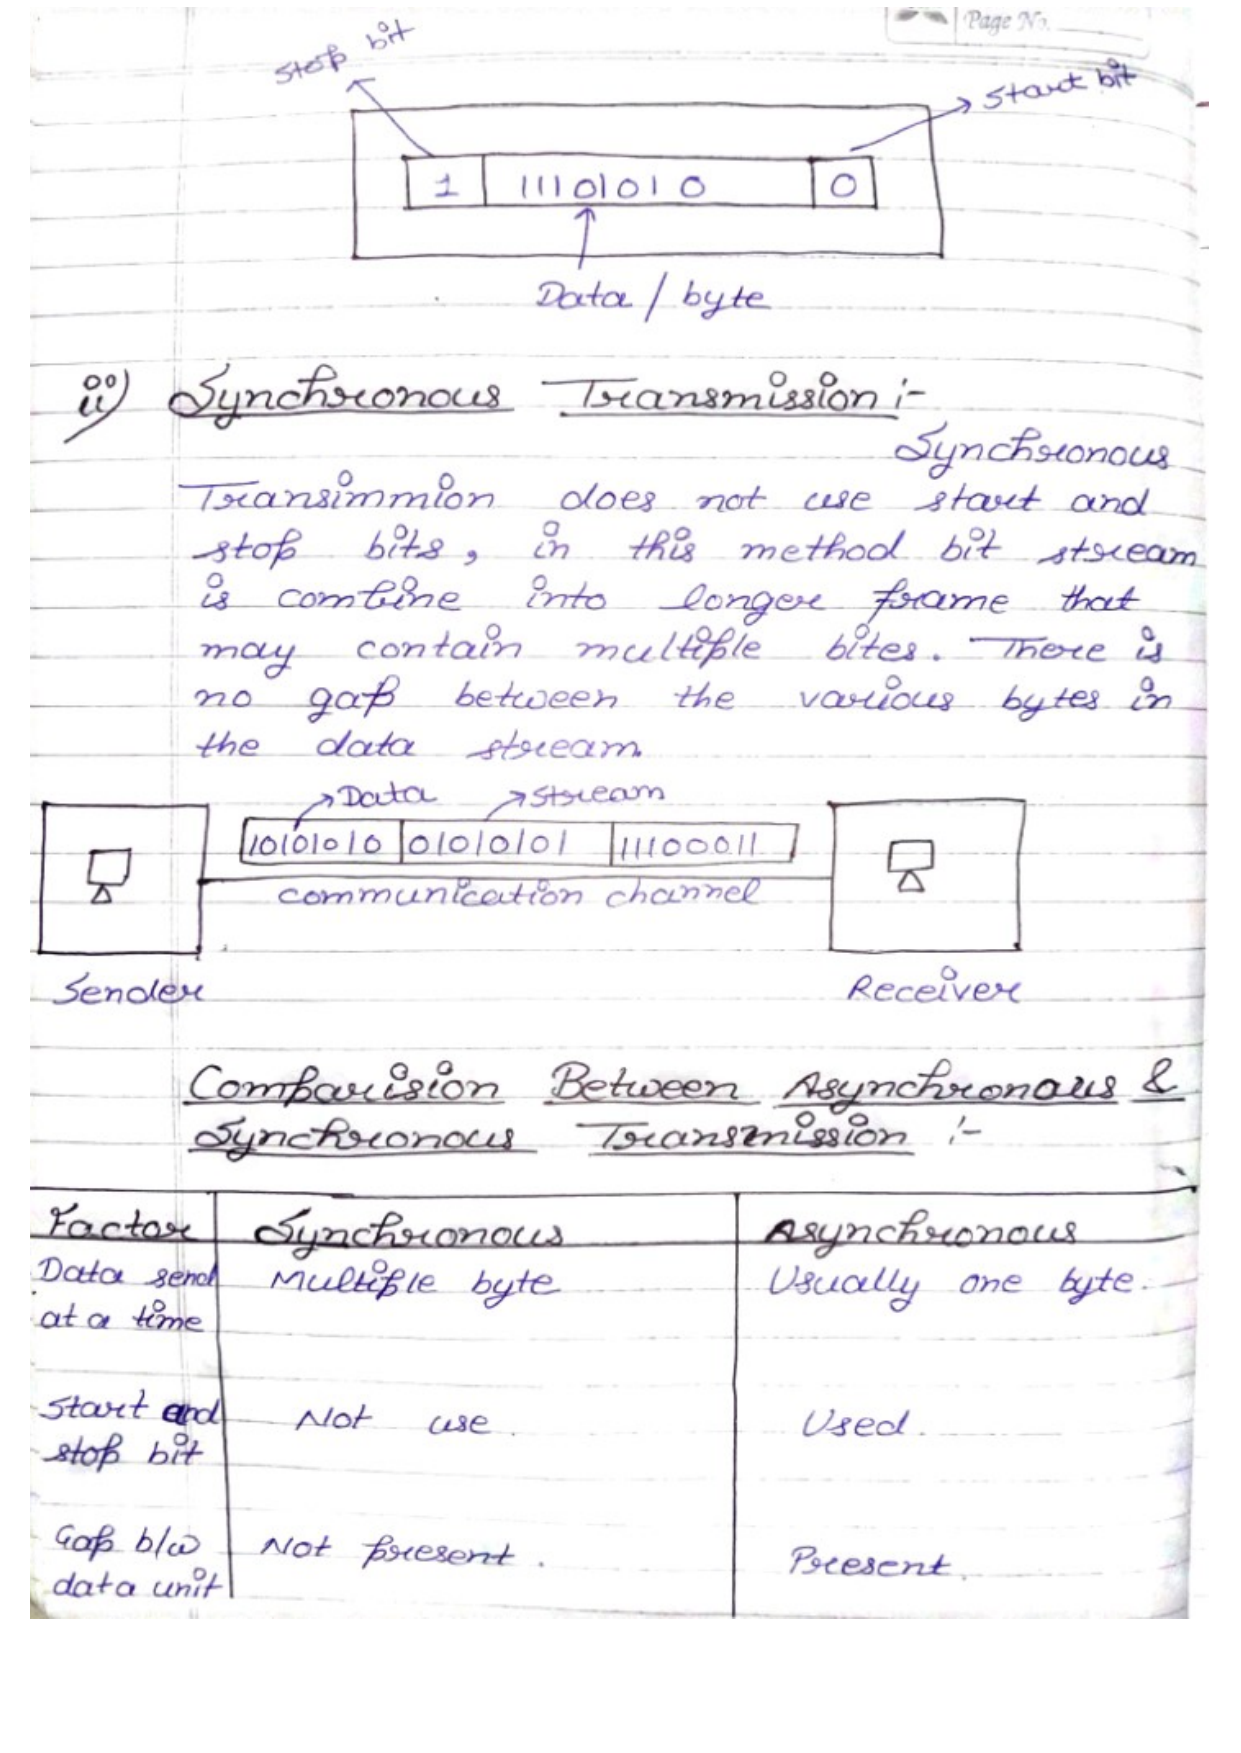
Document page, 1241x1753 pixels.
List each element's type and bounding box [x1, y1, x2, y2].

picture [30, 7, 1209, 1619]
